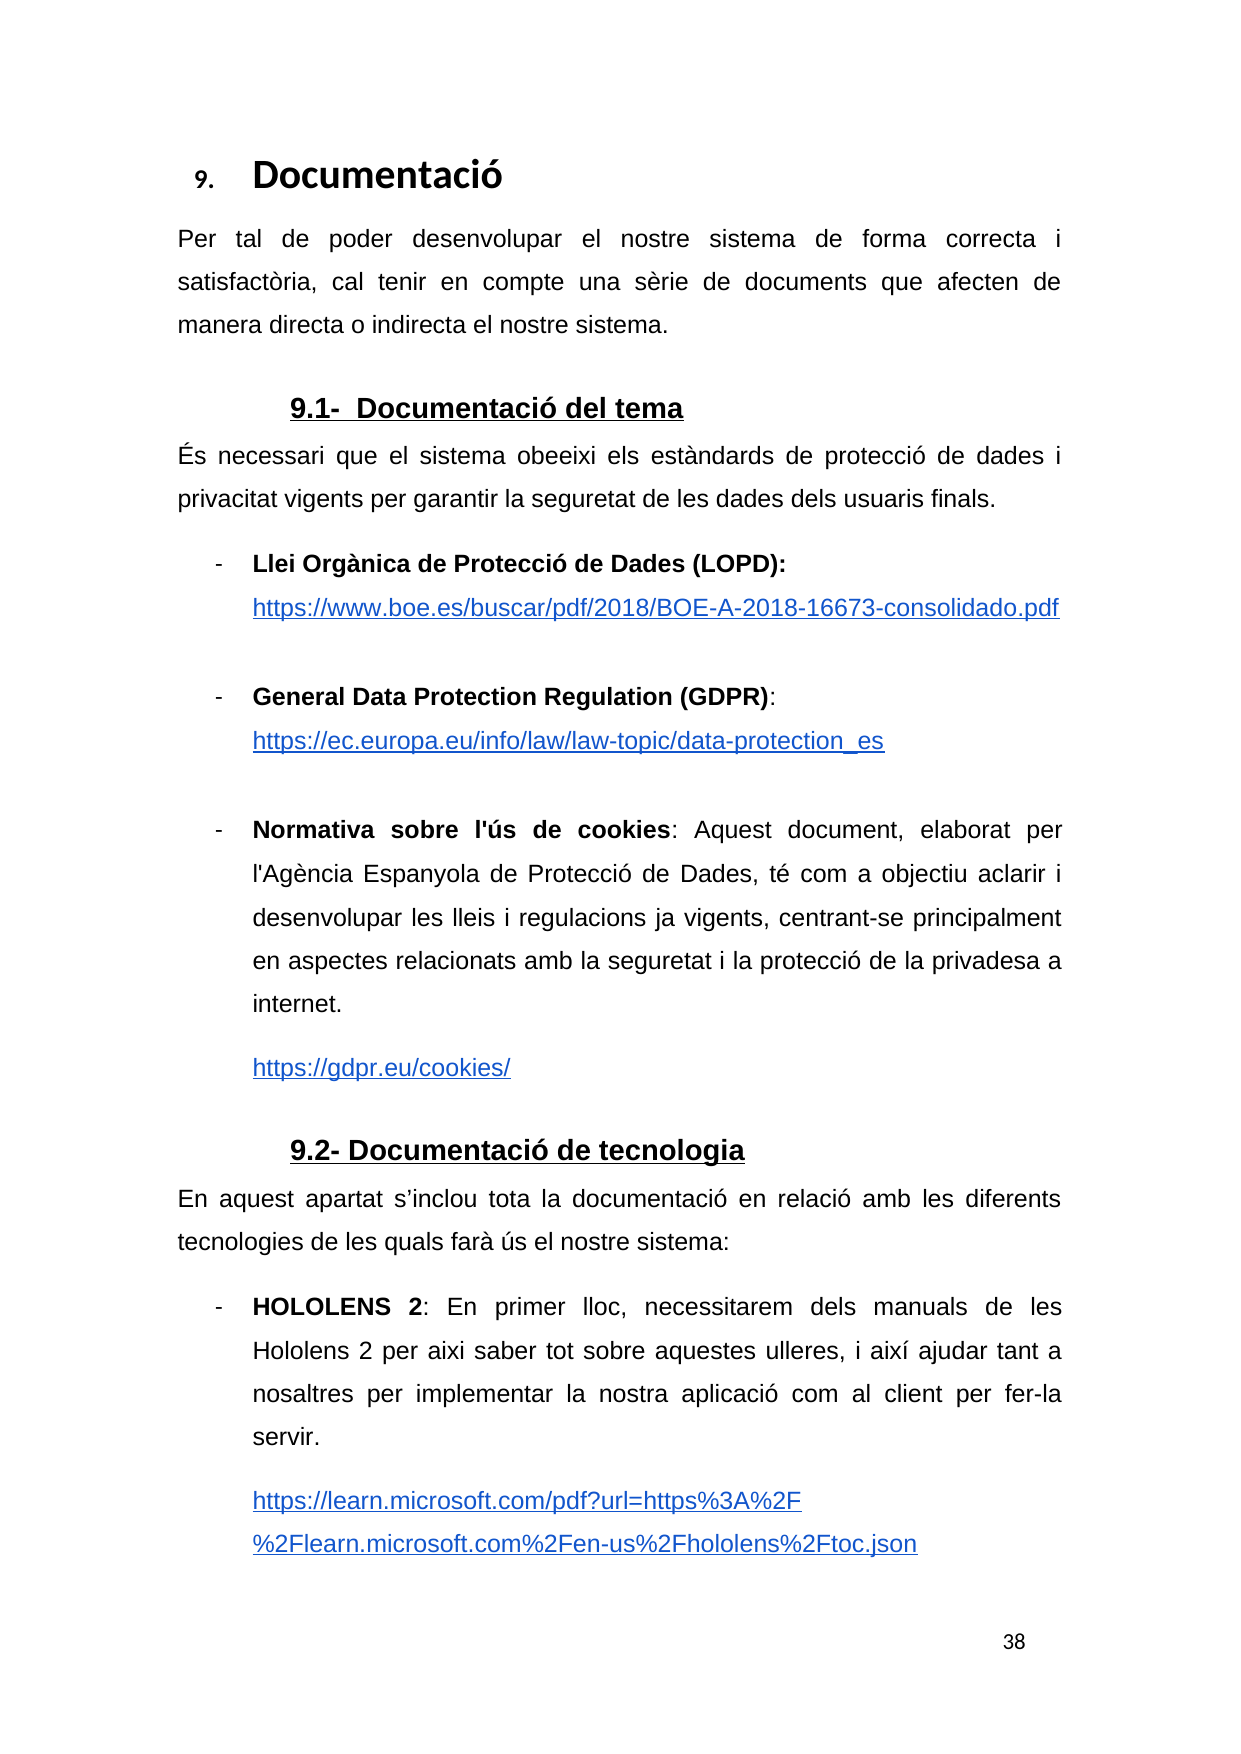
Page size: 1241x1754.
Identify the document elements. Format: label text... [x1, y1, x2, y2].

text És necessari que el sistema obeeixi els estàndards de protecció de dades i privacitat vigents per garantir la seguretat de les dades dels usuaris finals. [177, 441, 1063, 513]
text https://gdpr.eu/cookies/ [252, 1053, 1063, 1082]
text Per tal de poder desenvolupar el nostre sistema de forma correcta i satisfactòria, cal tenir en compte una sèrie de documents que afecten de manera directa o indirecta el nostre sistema. [177, 224, 1063, 339]
list Normativa sobre l'ús de cookies: Aquest document, elaborat per l'Agència Espanyola de Protecció de Dades, té com a objectiu aclarir i desenvolupar les lleis i regulacions ja vigents, centrant-se principalment en aspectes relacionats amb la seguretat i la protecció de la privadesa a internet. [215, 814, 1063, 1018]
subtitle 9.1- Documentació del tema [290, 391, 1063, 424]
list HOLOLENS 2: En primer lloc, necessitarem dels manuals de les Hololens 2 per aixi saber tot sobre aquestes ulleres, i així ajudar tant a nosaltres per implementar la nostra aplicació com al client per fer-la servir. [215, 1291, 1063, 1451]
text https://learn.microsoft.com/pdf?url=https%3A%2F%2Flearn.microsoft.com%2Fen-us%2Fhololens%2Ftoc.json [252, 1486, 1063, 1558]
list Llei Orgànica de Protecció de Dades (LOPD): https://www.boe.es/buscar/pdf/2018/BOE-A-2018-16673-consolidado.pdf [215, 548, 1063, 622]
subtitle 9.2- Documentació de tecnologia [290, 1133, 1063, 1167]
list General Data Protection Regulation (GDPR): https://ec.europa.eu/info/law/law-topic/data-protection_es [215, 681, 1063, 755]
subtitle Documentació [215, 148, 1063, 198]
text En aquest apartat s’inclou tota la documentació en relació amb les diferents tecnologies de les quals farà ús el nostre sistema: [177, 1184, 1063, 1256]
